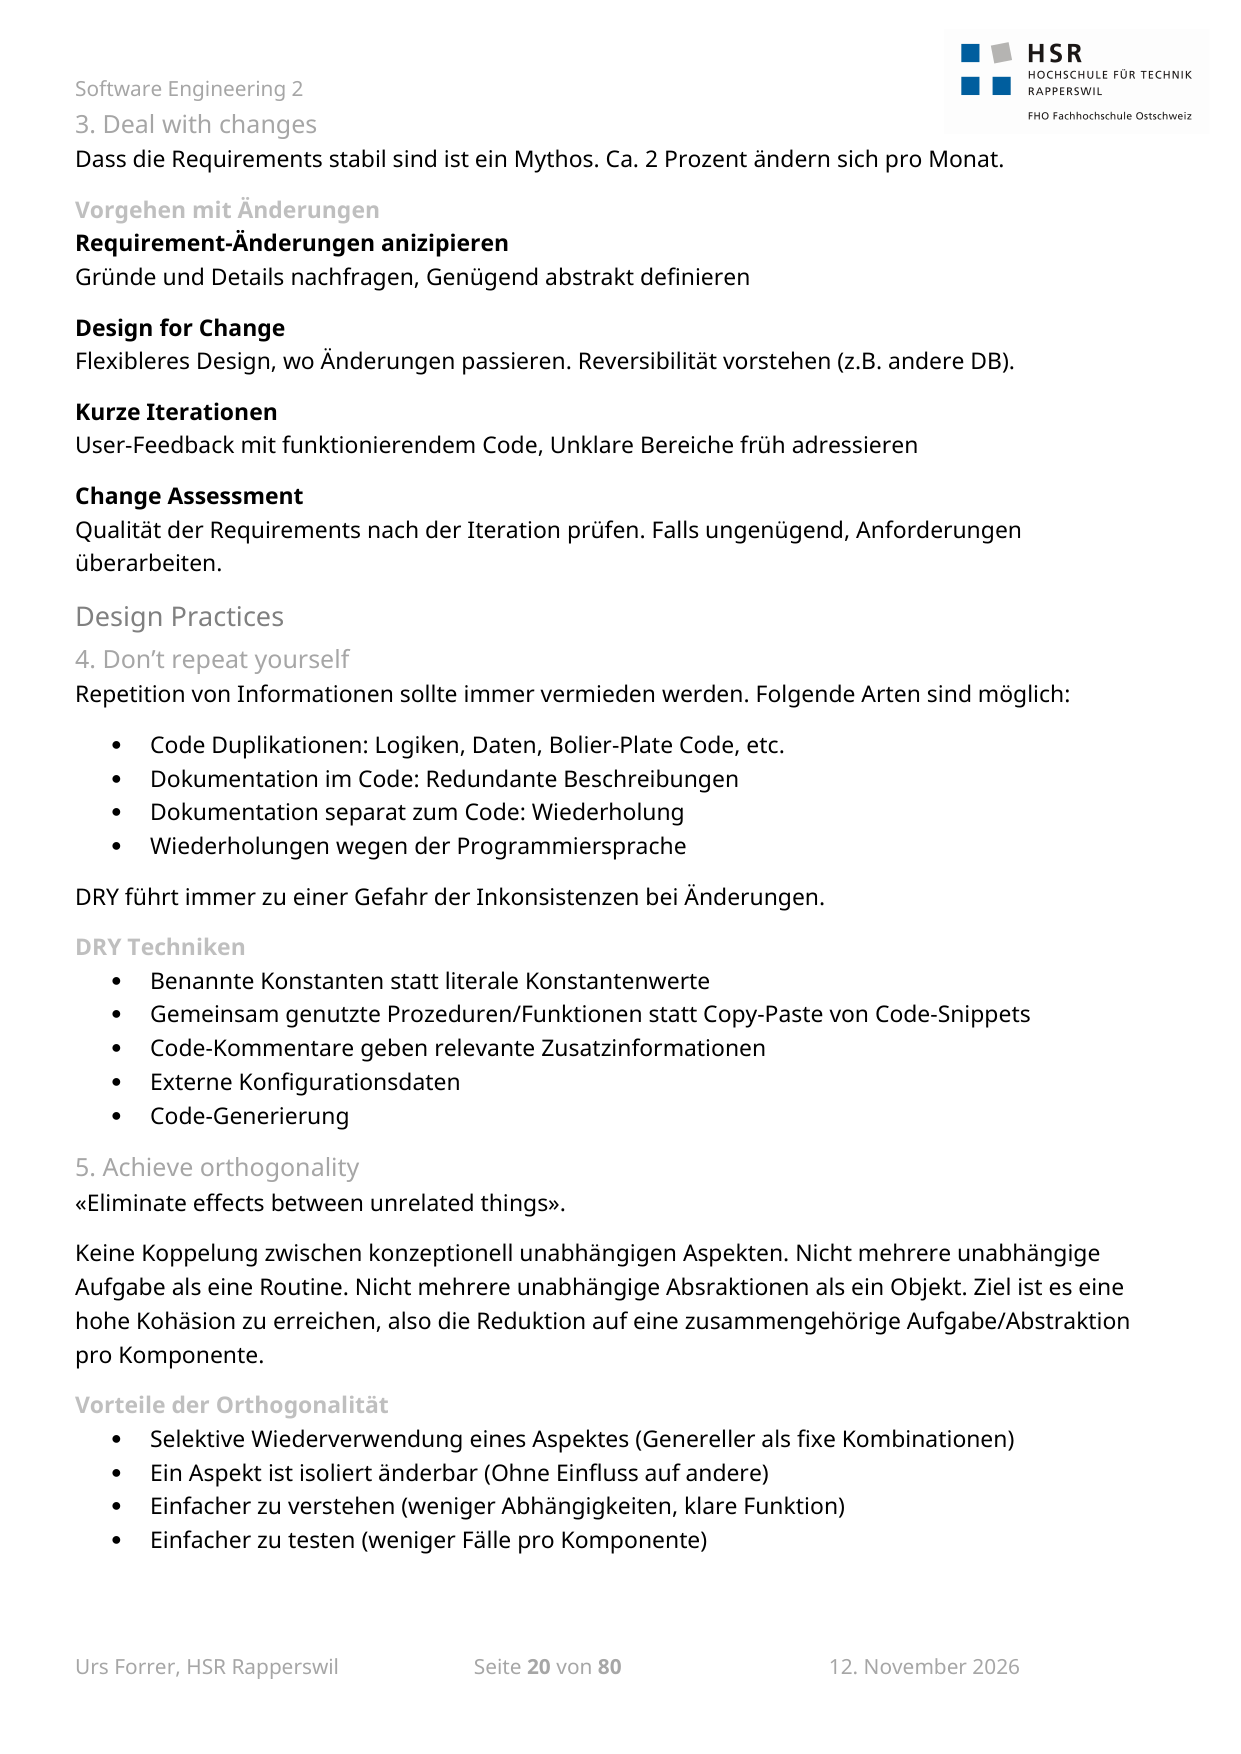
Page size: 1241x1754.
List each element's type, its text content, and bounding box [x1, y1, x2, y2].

text Keine Koppelung zwischen konzeptionell unabhängigen Aspekten. Nicht mehrere unabhängige Aufgabe als eine Routine. Nicht mehrere unabhängige Absraktionen als ein Objekt. Ziel ist es eine hohe Kohäsion zu erreichen, also die Reduktion auf eine zusammengehörige Aufgabe/Abstraktion pro Komponente. [75, 1237, 1165, 1370]
picture [943, 29, 1210, 134]
list Gemeinsam genutzte Prozeduren/Funktionen statt Copy-Paste von Code-Snippets [112, 998, 1165, 1030]
text Design for Change Flexibleres Design, wo Änderungen passieren. Reversibilität vorstehen (z.B. andere DB). [75, 311, 1165, 376]
text Kurze Iterationen User-Feedback mit funktionierendem Code, Unklare Bereiche früh adressieren [75, 396, 1165, 461]
list Einfacher zu verstehen (weniger Abhängigkeiten, klare Funktion) [112, 1490, 1165, 1521]
subtitle 3. Deal with changes [75, 106, 1165, 140]
list Selektive Wiederverwendung eines Aspektes (Genereller als fixe Kombinationen) [112, 1423, 1165, 1454]
subtitle Vorteile der Orthogonalität [75, 1389, 1165, 1420]
list Code Duplikationen: Logiken, Daten, Bolier-Plate Code, etc. [112, 729, 1165, 760]
list Benannte Konstanten statt literale Konstantenwerte [112, 965, 1165, 996]
list Code-Generierung [112, 1100, 1165, 1131]
list Wiederholungen wegen der Programmiersprache [112, 830, 1165, 861]
list Ein Aspekt ist isoliert änderbar (Ohne Einfluss auf andere) [112, 1456, 1165, 1488]
list Dokumentation im Code: Redundante Beschreibungen [112, 763, 1165, 794]
list Code-Kommentare geben relevante Zusatzinformationen [112, 1032, 1165, 1063]
text Dass die Requirements stabil sind ist ein Mythos. Ca. 2 Prozent ändern sich pro Monat. [75, 143, 1165, 174]
list Externe Konfigurationsdaten [112, 1066, 1165, 1097]
list Einfacher zu testen (weniger Fälle pro Komponente) [112, 1524, 1165, 1555]
subtitle DRY Techniken [75, 931, 1165, 962]
text Requirement-Änderungen anizipieren Gründe und Details nachfragen, Genügend abstrakt definieren [75, 227, 1165, 292]
list Dokumentation separat zum Code: Wiederholung [112, 796, 1165, 828]
text «Eliminate effects between unrelated things». [75, 1187, 1165, 1218]
subtitle Design Practices [75, 598, 1165, 634]
text Change Assessment Qualität der Requirements nach der Iteration prüfen. Falls ungenügend, Anforderungen überarbeiten. [75, 480, 1165, 578]
subtitle 4. Don’t repeat yourself [75, 642, 1165, 676]
text Repetition von Informationen sollte immer vermieden werden. Folgende Arten sind möglich: [75, 678, 1165, 710]
subtitle Vorgehen mit Änderungen [75, 193, 1165, 225]
subtitle 5. Achieve orthogonality [75, 1150, 1165, 1184]
text DRY führt immer zu einer Gefahr der Inkonsistenzen bei Änderungen. [75, 881, 1165, 912]
